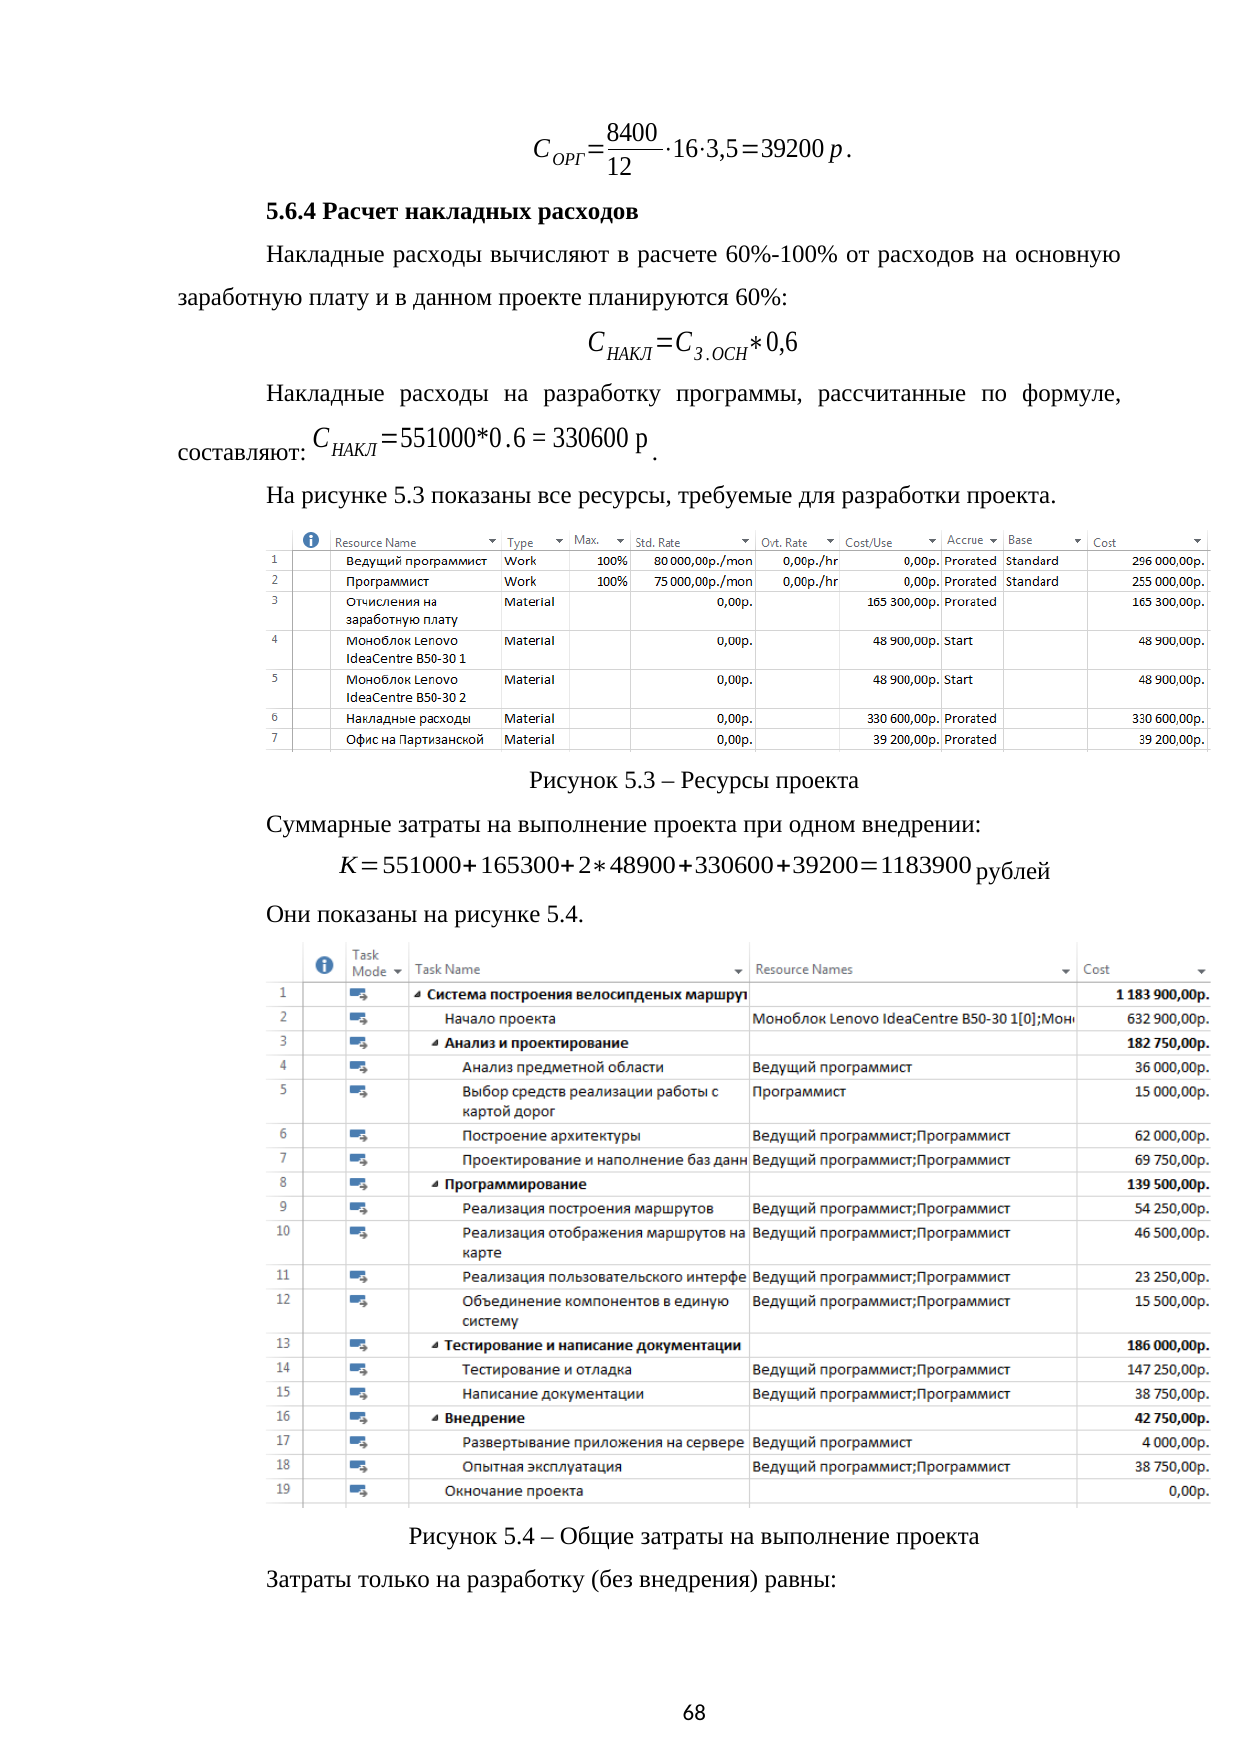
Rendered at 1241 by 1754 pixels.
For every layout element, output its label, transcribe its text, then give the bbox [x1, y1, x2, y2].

list Расчет накладных расходов [177, 196, 1122, 225]
picture [265, 942, 1211, 1508]
text рублей [177, 852, 1122, 885]
text Накладные расходы вычисляют в расчете 60%-100% от расходов на основную заработную плату и в данном проекте планируются 60%: [177, 239, 1122, 311]
text Затраты только на разработку (без внедрения) равны: [177, 1564, 1122, 1593]
picture [265, 523, 1211, 752]
text На рисунке 5.3 показаны все ресурсы, требуемые для разработки проекта. [177, 481, 1122, 509]
text Рисунок 5.3 ‒ Ресурсы проекта [177, 766, 1122, 794]
text Рисунок 5.4 ‒ Общие затраты на выполнение проекта [177, 1521, 1122, 1550]
text Накладные расходы на разработку программы, рассчитанные по формуле, составляют: . [177, 378, 1122, 466]
text Они показаны на рисунке 5.4. [177, 899, 1122, 928]
text Суммарные затраты на выполнение проекта при одном внедрении: [177, 809, 1122, 837]
